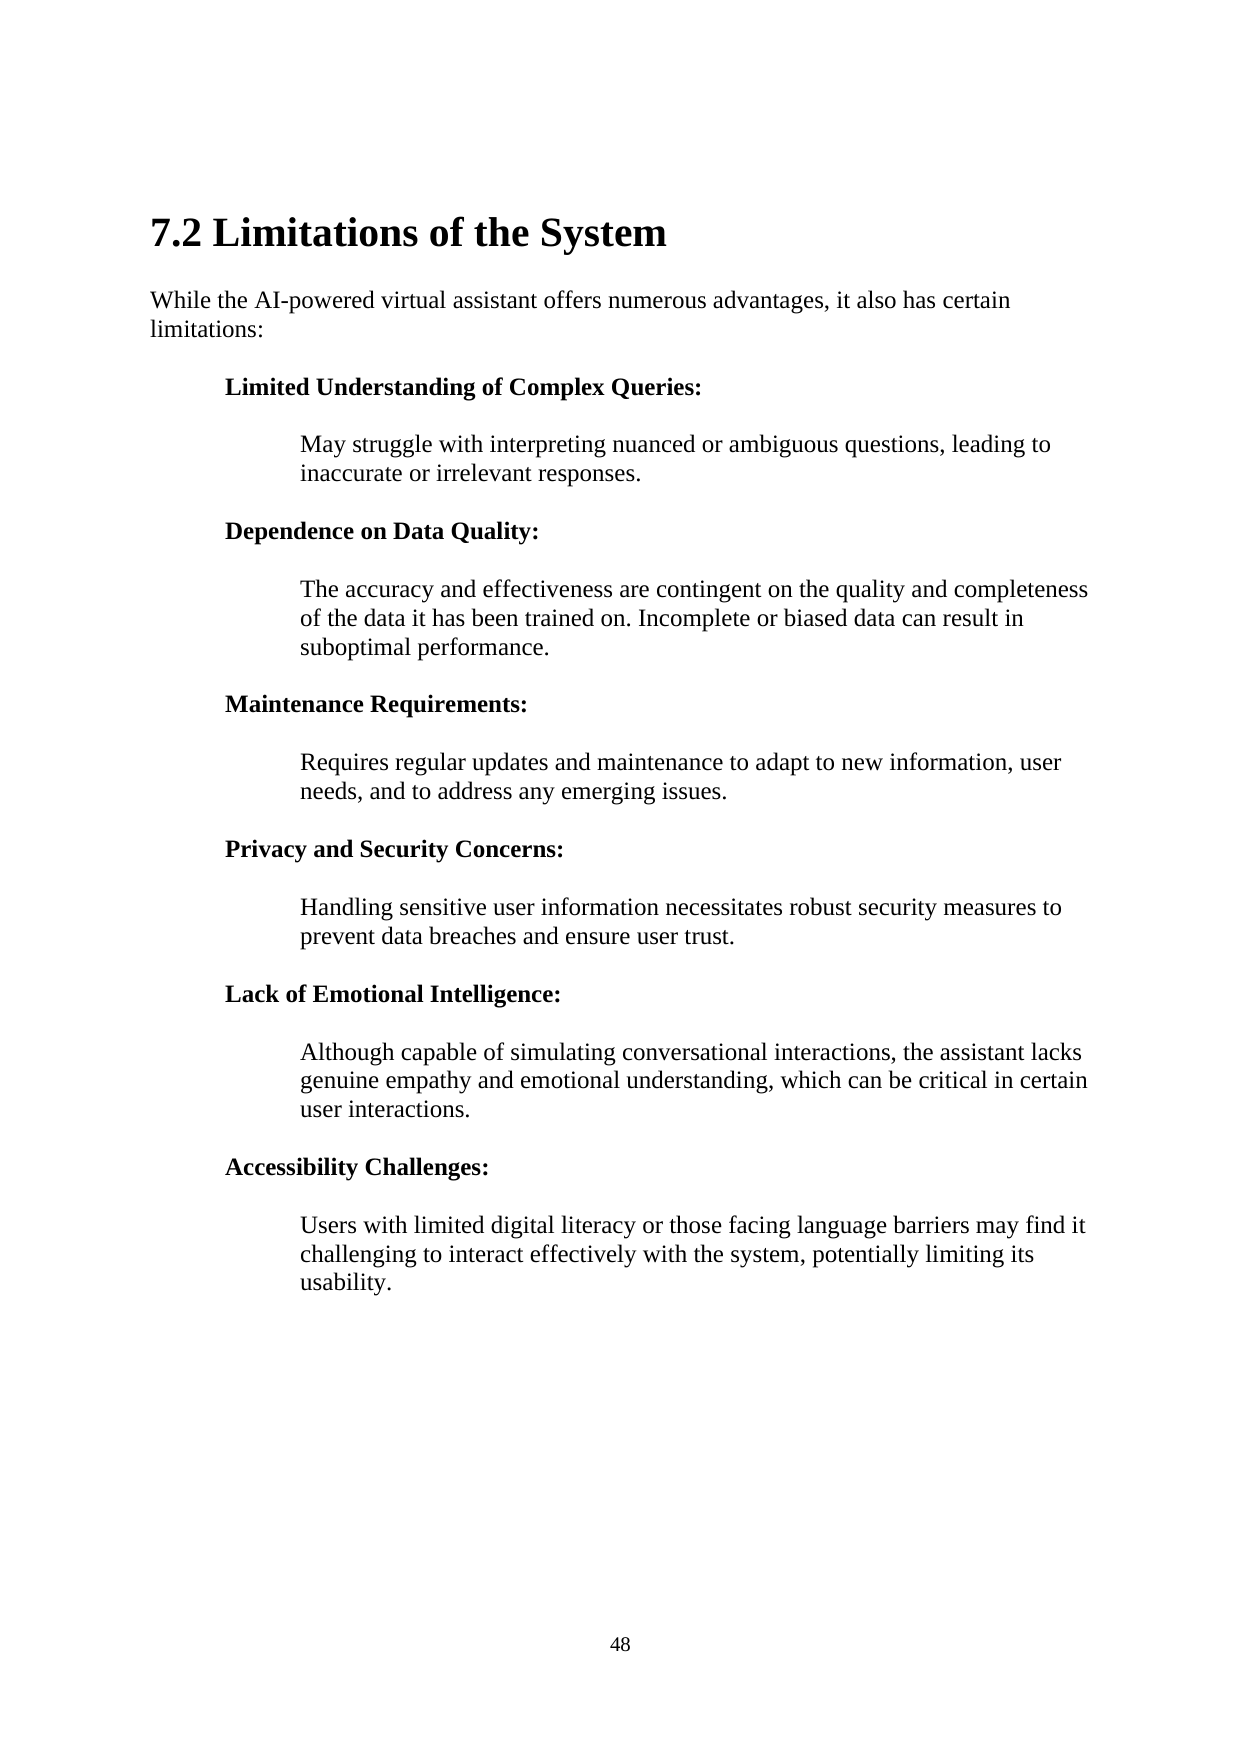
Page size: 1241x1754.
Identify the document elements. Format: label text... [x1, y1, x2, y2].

text Limited Understanding of Complex Queries: [225, 372, 1090, 400]
text Although capable of simulating conversational interactions, the assistant lacks genuine empathy and emotional understanding, which can be critical in certain user interactions. ​ [300, 1037, 1090, 1123]
text While the AI-powered virtual assistant offers numerous advantages, it also has certain limitations: [150, 285, 1090, 342]
text Accessibility Challenges: [225, 1152, 1090, 1181]
text Maintenance Requirements: [225, 689, 1090, 718]
text The accuracy and effectiveness are contingent on the quality and completeness of the data it has been trained on. Incomplete or biased data can result in suboptimal performance.​ [300, 574, 1090, 660]
text Handling sensitive user information necessitates robust security measures to prevent data breaches and ensure user trust.​ [300, 892, 1090, 949]
text Privacy and Security Concerns: [225, 834, 1090, 863]
text Users with limited digital literacy or those facing language barriers may find it challenging to interact effectively with the system, potentially limiting its usability. ​ [300, 1210, 1090, 1296]
text May struggle with interpreting nuanced or ambiguous questions, leading to inaccurate or irrelevant responses. ​ [300, 429, 1090, 487]
text Requires regular updates and maintenance to adapt to new information, user needs, and to address any emerging issues. ​ [300, 747, 1090, 805]
text Lack of Emotional Intelligence: [225, 979, 1090, 1007]
subtitle 7.2 Limitations of the System [150, 208, 1090, 256]
text Dependence on Data Quality: [225, 516, 1090, 545]
